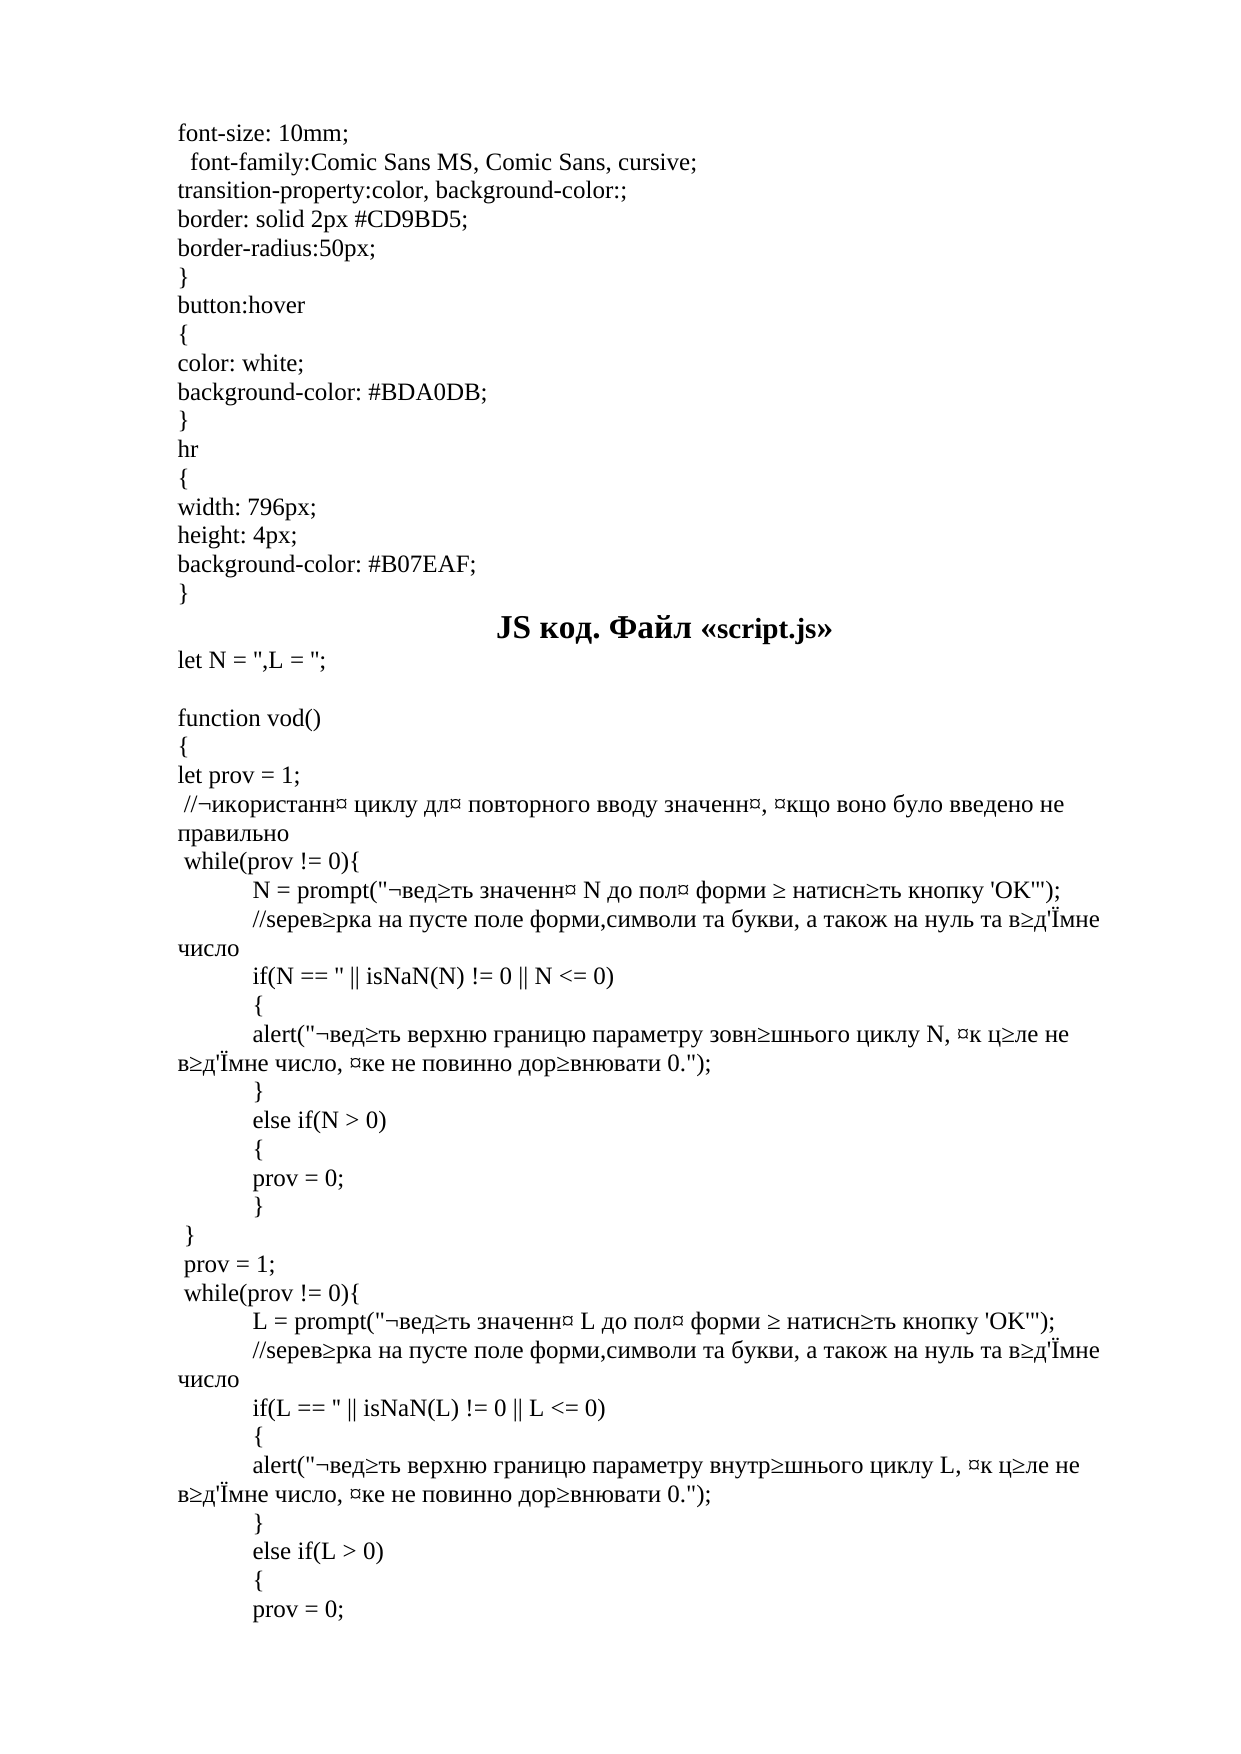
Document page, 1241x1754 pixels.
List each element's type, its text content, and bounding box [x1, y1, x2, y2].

text if(N == '' || isNaN(N) != 0 || N <= 0) [177, 961, 1152, 990]
text width: 796px; [177, 492, 1152, 521]
text while(prov != 0){ [177, 846, 1152, 875]
text } [177, 1076, 1152, 1105]
text { [177, 319, 1152, 348]
text else if(L > 0) [177, 1536, 1152, 1565]
text { [177, 731, 1152, 760]
text N = prompt("¬вед≥ть значенн¤ N до пол¤ форми ≥ натисн≥ть кнопку 'OK'"); [177, 875, 1152, 904]
text { [177, 990, 1152, 1019]
text JS код. Файл «script.js» [177, 607, 1152, 645]
text } [177, 1191, 1152, 1220]
text else if(N > 0) [177, 1105, 1152, 1134]
text } [177, 262, 1152, 291]
text } [177, 578, 1152, 607]
text prov = 0; [177, 1163, 1152, 1191]
text border: solid 2px #CD9BD5; [177, 204, 1152, 233]
text L = prompt("¬вед≥ть значенн¤ L до пол¤ форми ≥ натисн≥ть кнопку 'OK'"); [177, 1306, 1152, 1335]
text hr [177, 434, 1152, 463]
text //ѕерев≥рка на пусте поле форми,символи та букви, а також на нуль та в≥д'Їмне число [177, 904, 1152, 961]
text let prov = 1; [177, 760, 1152, 789]
text } [177, 1508, 1152, 1536]
text } [177, 406, 1152, 434]
text background-color: #B07EAF; [177, 549, 1152, 578]
text prov = 1; [177, 1249, 1152, 1278]
text } [177, 1220, 1152, 1249]
text border-radius:50px; [177, 233, 1152, 262]
text background-color: #BDA0DB; [177, 377, 1152, 406]
text { [177, 463, 1152, 492]
text //ѕерев≥рка на пусте поле форми,символи та букви, а також на нуль та в≥д'Їмне число [177, 1335, 1152, 1393]
text { [177, 1134, 1152, 1163]
text { [177, 1565, 1152, 1594]
text height: 4px; [177, 521, 1152, 549]
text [177, 147, 1152, 176]
text { [177, 1421, 1152, 1450]
text font-size: 10mm; [177, 118, 1152, 147]
text let N = '',L = ''; [177, 645, 1152, 674]
text //¬икористанн¤ циклу дл¤ повторного вводу значенн¤, ¤кщо воно було введено не правильно [177, 789, 1152, 846]
text button:hover [177, 291, 1152, 319]
text color: white; [177, 348, 1152, 377]
text prov = 0; [177, 1594, 1152, 1623]
text while(prov != 0){ [177, 1278, 1152, 1306]
text alert("¬вед≥ть верхню границю параметру внутр≥шнього циклу L, ¤к ц≥ле не в≥д'Їмне число, ¤ке не повинно дор≥внювати 0."); [177, 1450, 1152, 1508]
text function vod() [177, 703, 1152, 731]
text transition-property:color, background-color:; [177, 176, 1152, 204]
text if(L == '' || isNaN(L) != 0 || L <= 0) [177, 1393, 1152, 1421]
text alert("¬вед≥ть верхню границю параметру зовн≥шнього циклу N, ¤к ц≥ле не в≥д'Їмне число, ¤ке не повинно дор≥внювати 0."); [177, 1019, 1152, 1076]
